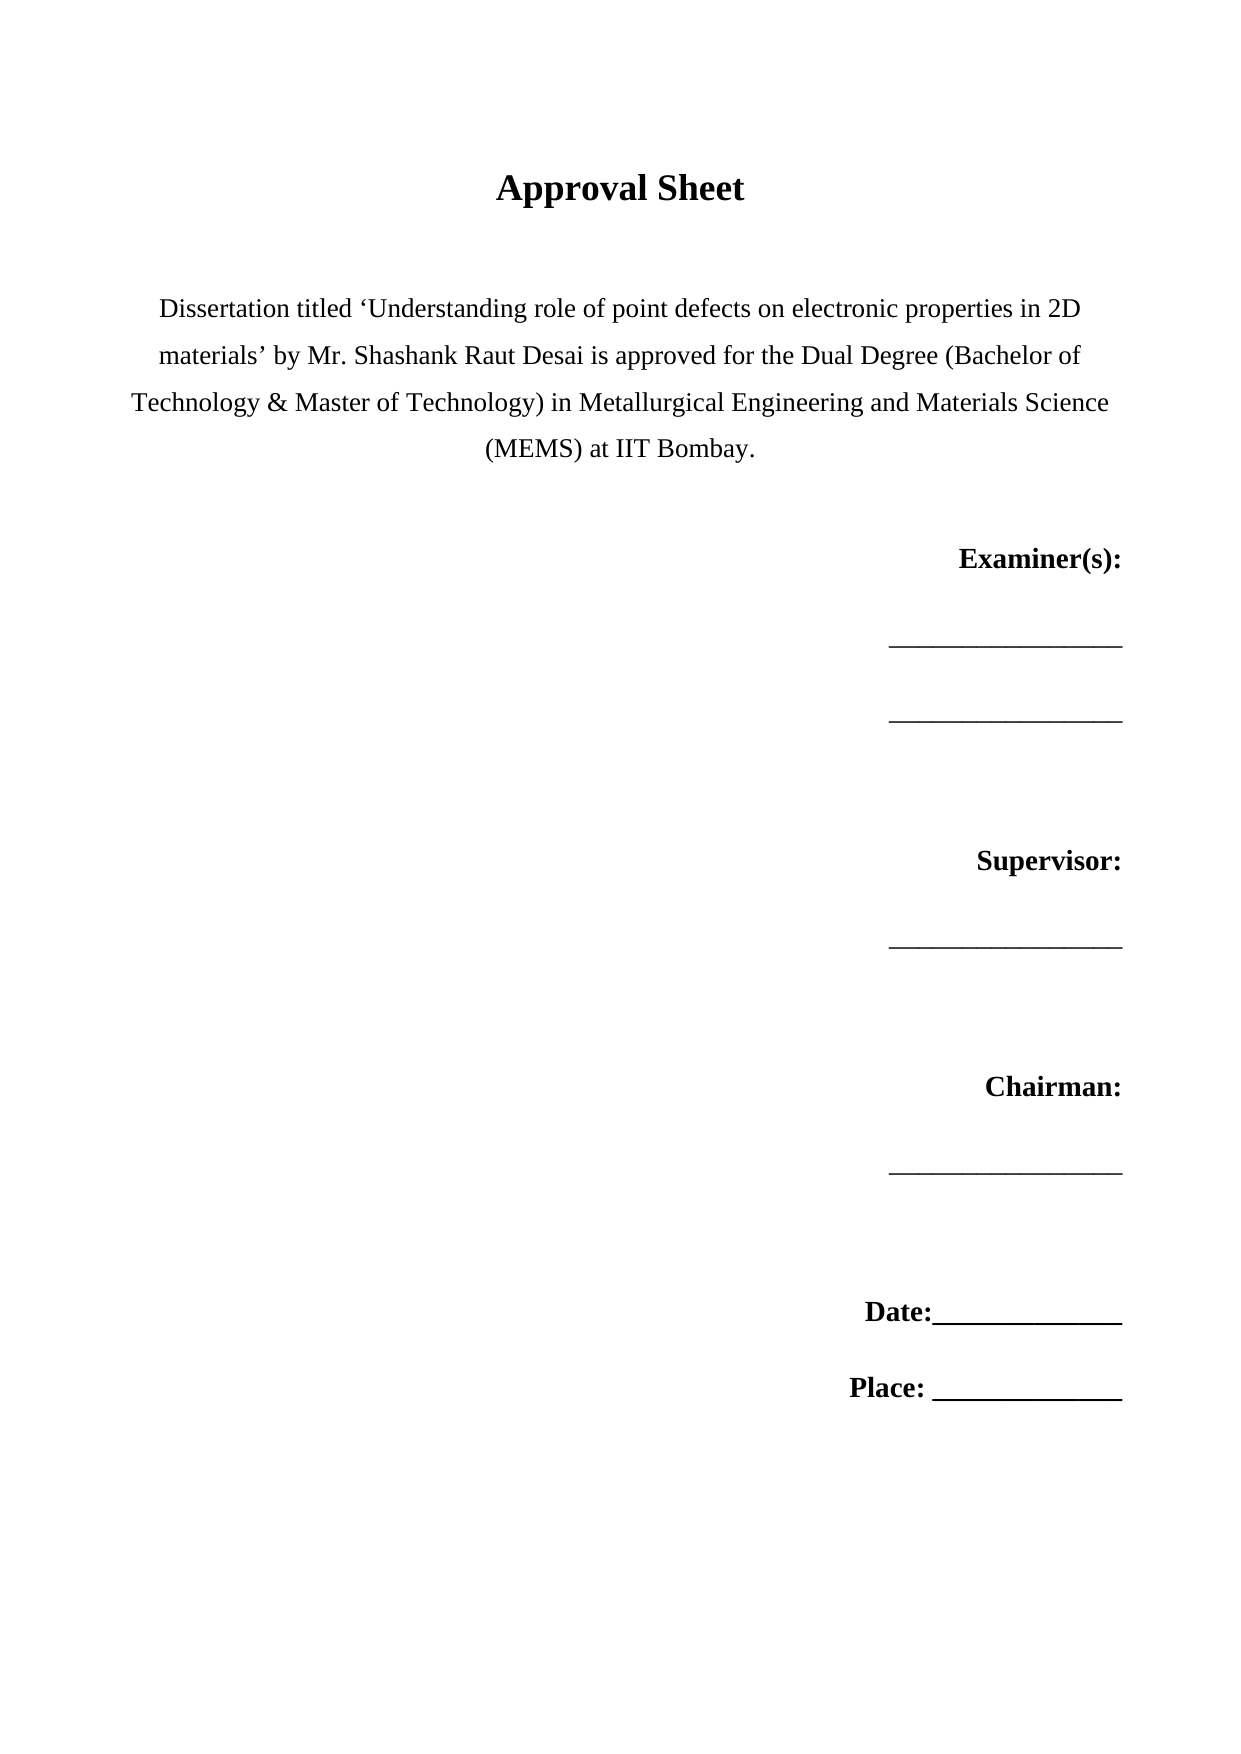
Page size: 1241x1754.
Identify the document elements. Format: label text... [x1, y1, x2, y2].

text Supervisor: [118, 843, 1122, 876]
text ________________ [118, 617, 1122, 650]
text Examiner(s): [118, 541, 1122, 575]
text Place: _____________ [118, 1370, 1122, 1403]
text Approval Sheet [118, 165, 1122, 208]
text Chairman: [118, 1069, 1122, 1102]
text ________________ [118, 918, 1122, 952]
text Date:_____________ [118, 1294, 1122, 1328]
text ________________ [118, 1144, 1122, 1177]
text ________________ [118, 692, 1122, 726]
text Dissertation titled ‘Understanding role of point defects on electronic properties in 2D materials’ by Mr. Shashank Raut Desai is approved for the Dual Degree (Bachelor of Technology & Master of Technology) in Metallurgical Engineering and Materials Science (MEMS) at IIT Bombay. [118, 292, 1122, 463]
